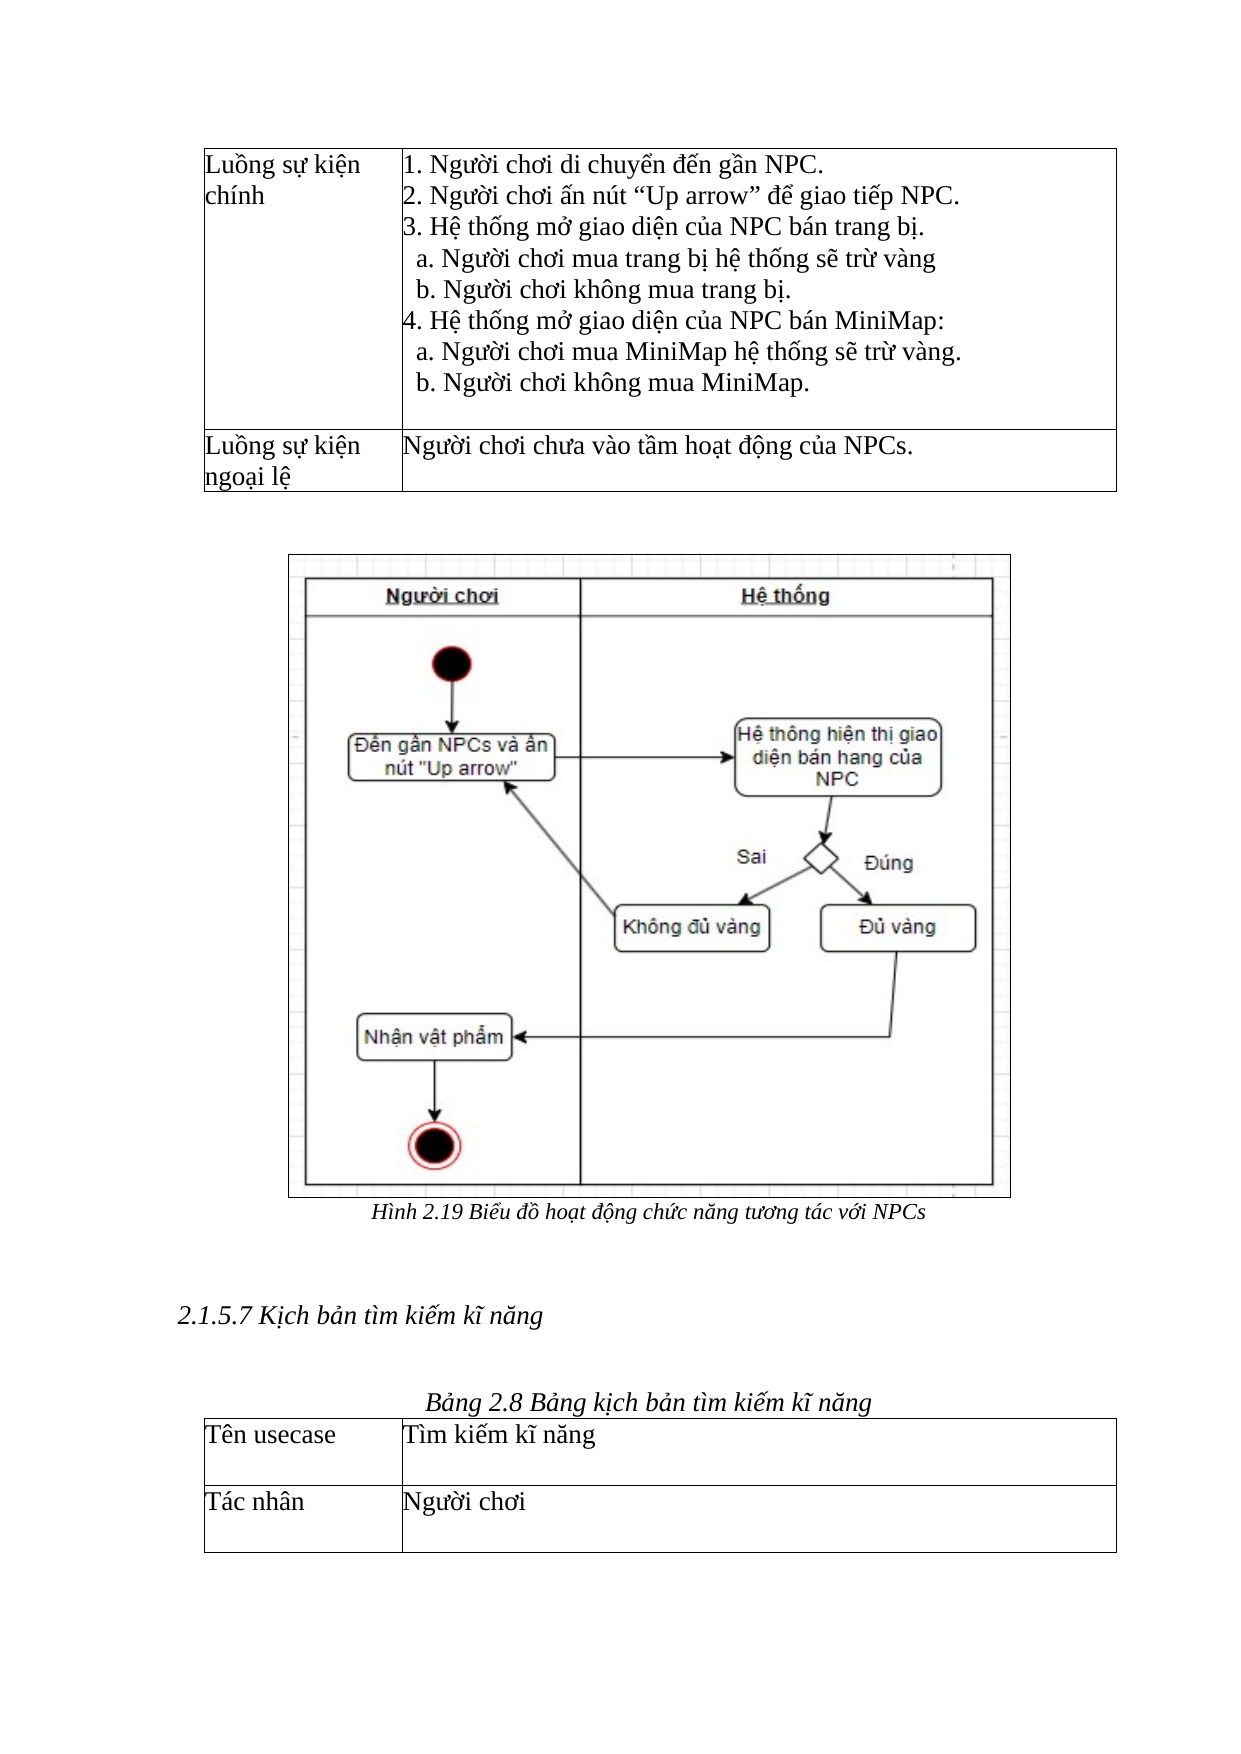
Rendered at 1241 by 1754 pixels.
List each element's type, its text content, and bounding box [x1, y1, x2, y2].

table_header Tên usecase [205, 1419, 402, 1485]
table_cell Luồng sự kiện ngoại lệ [205, 430, 402, 491]
table_cell Luồng sự kiện chính [205, 149, 402, 428]
subtitle 2.1.5.7 Kịch bản tìm kiếm kĩ năng [177, 1299, 1122, 1330]
text Bảng 2.8 Bảng kịch bản tìm kiếm kĩ năng [177, 1386, 1122, 1417]
table_header Tìm kiếm kĩ năng [403, 1419, 1116, 1485]
text Hình 2.19 Biểu đồ hoạt động chức năng tương tác với NPCs [177, 1198, 1122, 1224]
table_cell 1. Người chơi di chuyển đến gần NPC. 2. Người chơi ấn nút “Up arrow” để giao tiếp NPC. 3. Hệ thống mở giao diện của NPC bán trang bị. a. Người chơi mua trang bị hệ thống sẽ trừ vàng b. Người chơi không mua trang bị. 4. Hệ thống mở giao diện của NPC bán MiniMap: a. Người chơi mua MiniMap hệ thống sẽ trừ vàng. b. Người chơi không mua MiniMap. [403, 149, 1116, 428]
table_cell Tác nhân [205, 1486, 402, 1552]
table_cell Người chơi [403, 1486, 1116, 1552]
table_cell Người chơi chưa vào tầm hoạt động của NPCs. [403, 430, 1116, 491]
picture [289, 555, 1010, 1197]
